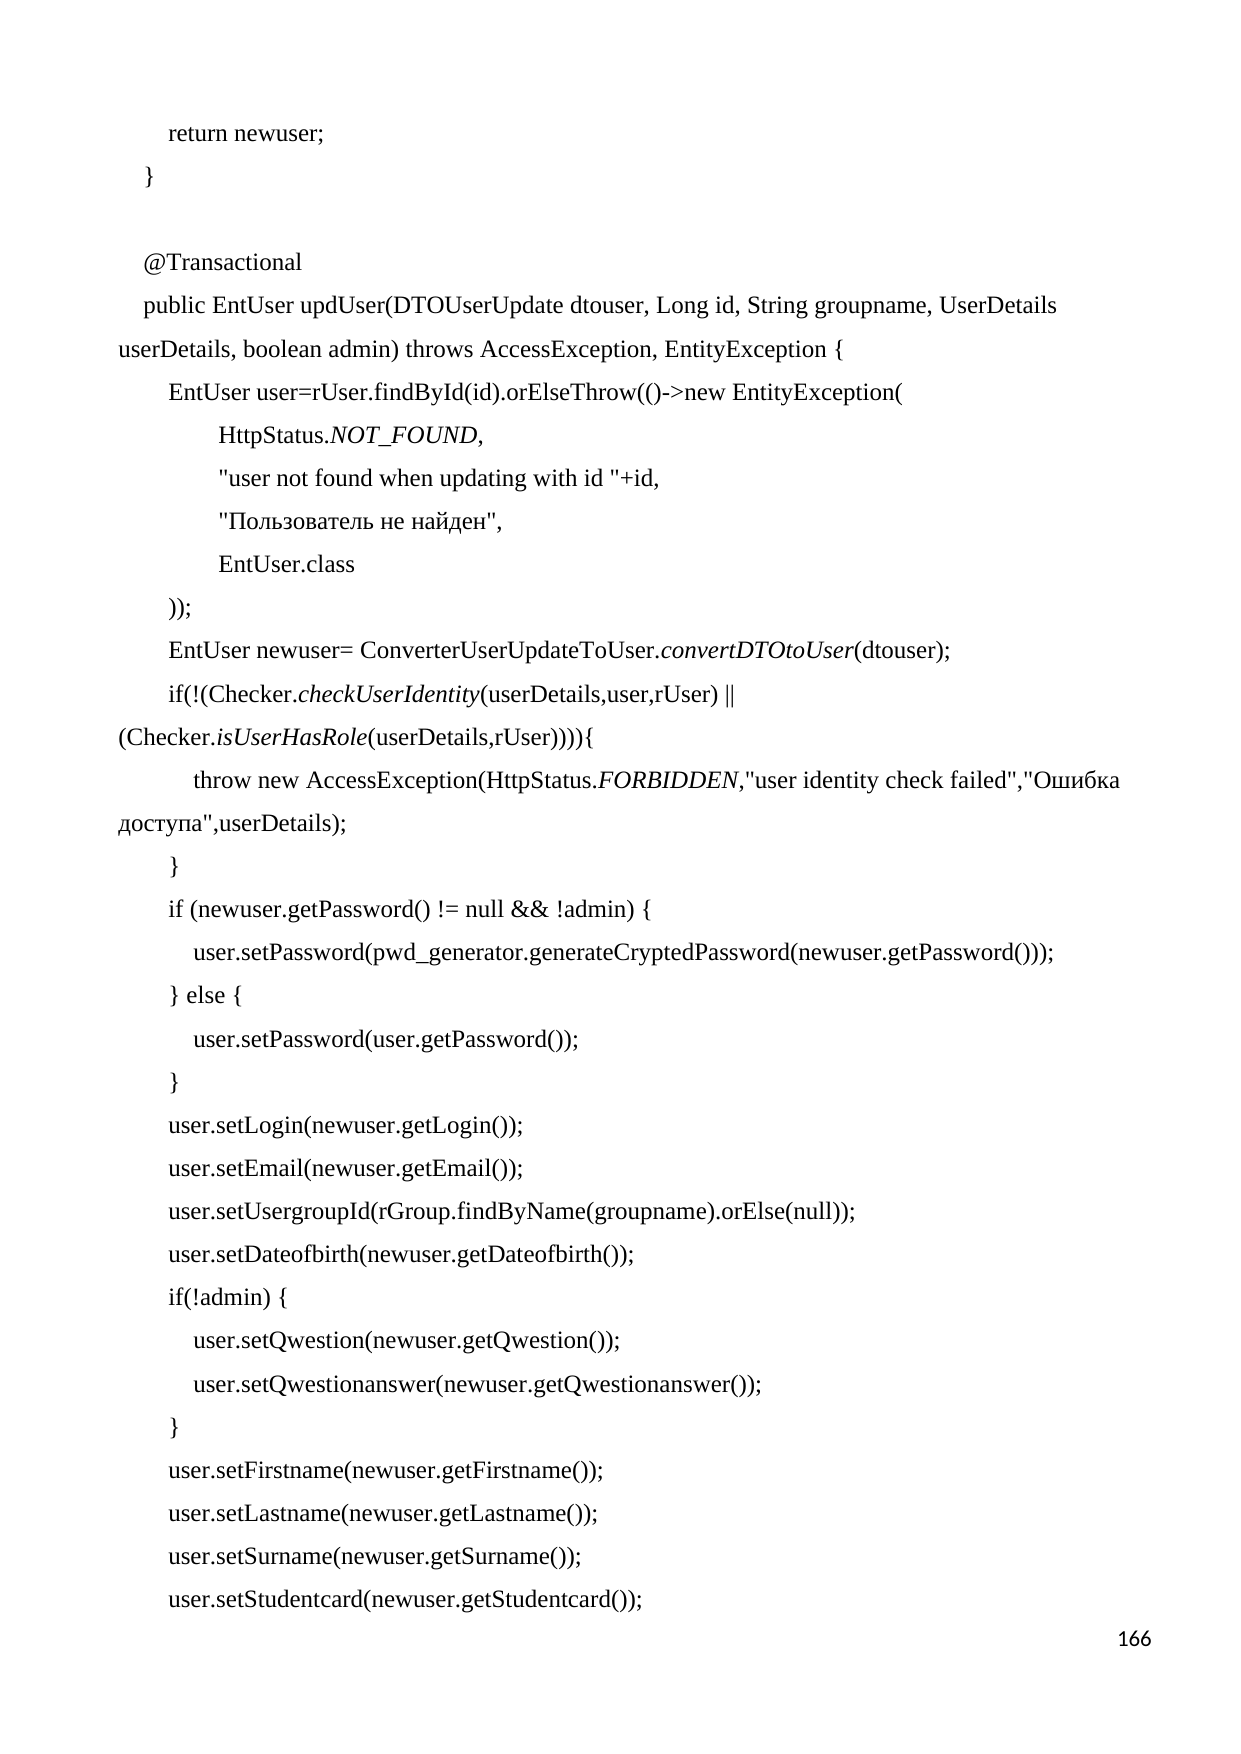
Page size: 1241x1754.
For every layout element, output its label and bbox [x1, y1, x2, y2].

text [118, 118, 1152, 1613]
